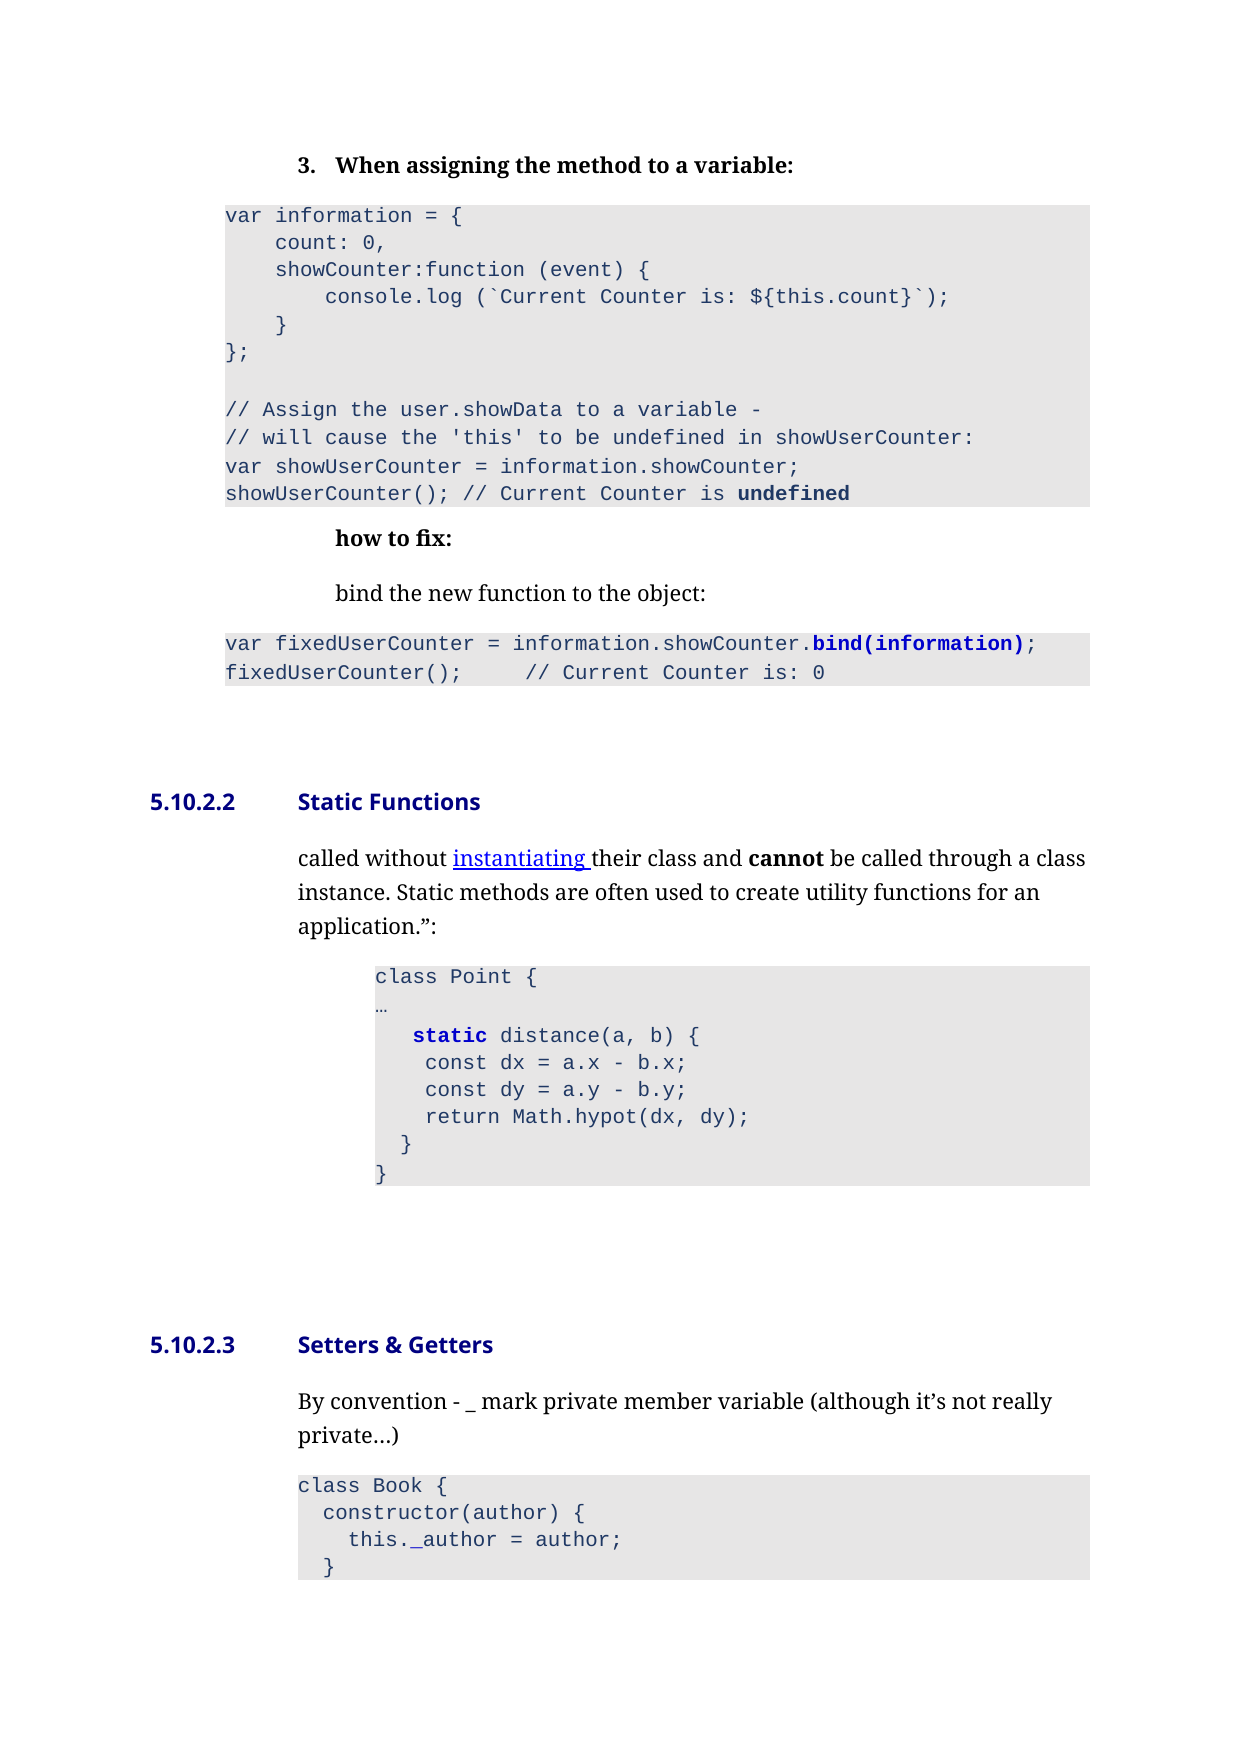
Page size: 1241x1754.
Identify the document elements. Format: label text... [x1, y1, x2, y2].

text var fixedUserCounter = information.showCounter.bind(information); [225, 633, 1090, 656]
text } [375, 1163, 1090, 1186]
subtitle Static Functions [150, 786, 1090, 817]
list When assigning the method to a variable: [298, 150, 1090, 180]
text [298, 1475, 1090, 1580]
text … [375, 995, 1090, 1019]
text class Point { [375, 966, 1090, 990]
text static distance(a, b) { const dx = a.x - b.x; const dy = a.y - b.y; return Math.hypot(dx, dy); } [375, 1024, 1090, 1157]
text fixedUserCounter(); // Current Counter is: 0 [225, 662, 1090, 686]
text how to fix: [335, 523, 1090, 553]
subtitle Setters & Getters [150, 1329, 1090, 1360]
text var showUserCounter = information.showCounter; showUserCounter(); // Current Counter is undefined [225, 456, 1090, 507]
text called without instantiating their class and cannot be called through a class instance. Static methods are often used to create utility functions for an application.”: [298, 843, 1090, 941]
text // Assign the user.showData to a variable - // will cause the 'this' to be undefined in showUserCounter: [225, 399, 1090, 450]
text bind the new function to the object: [335, 578, 1090, 608]
text var information = { count: 0, showCounter:function (event) { console.log (`Current Counter is: ${this.count}`); } }; [225, 205, 1090, 364]
text By convention - _ mark private member variable (although it’s not really private…) [298, 1386, 1090, 1450]
